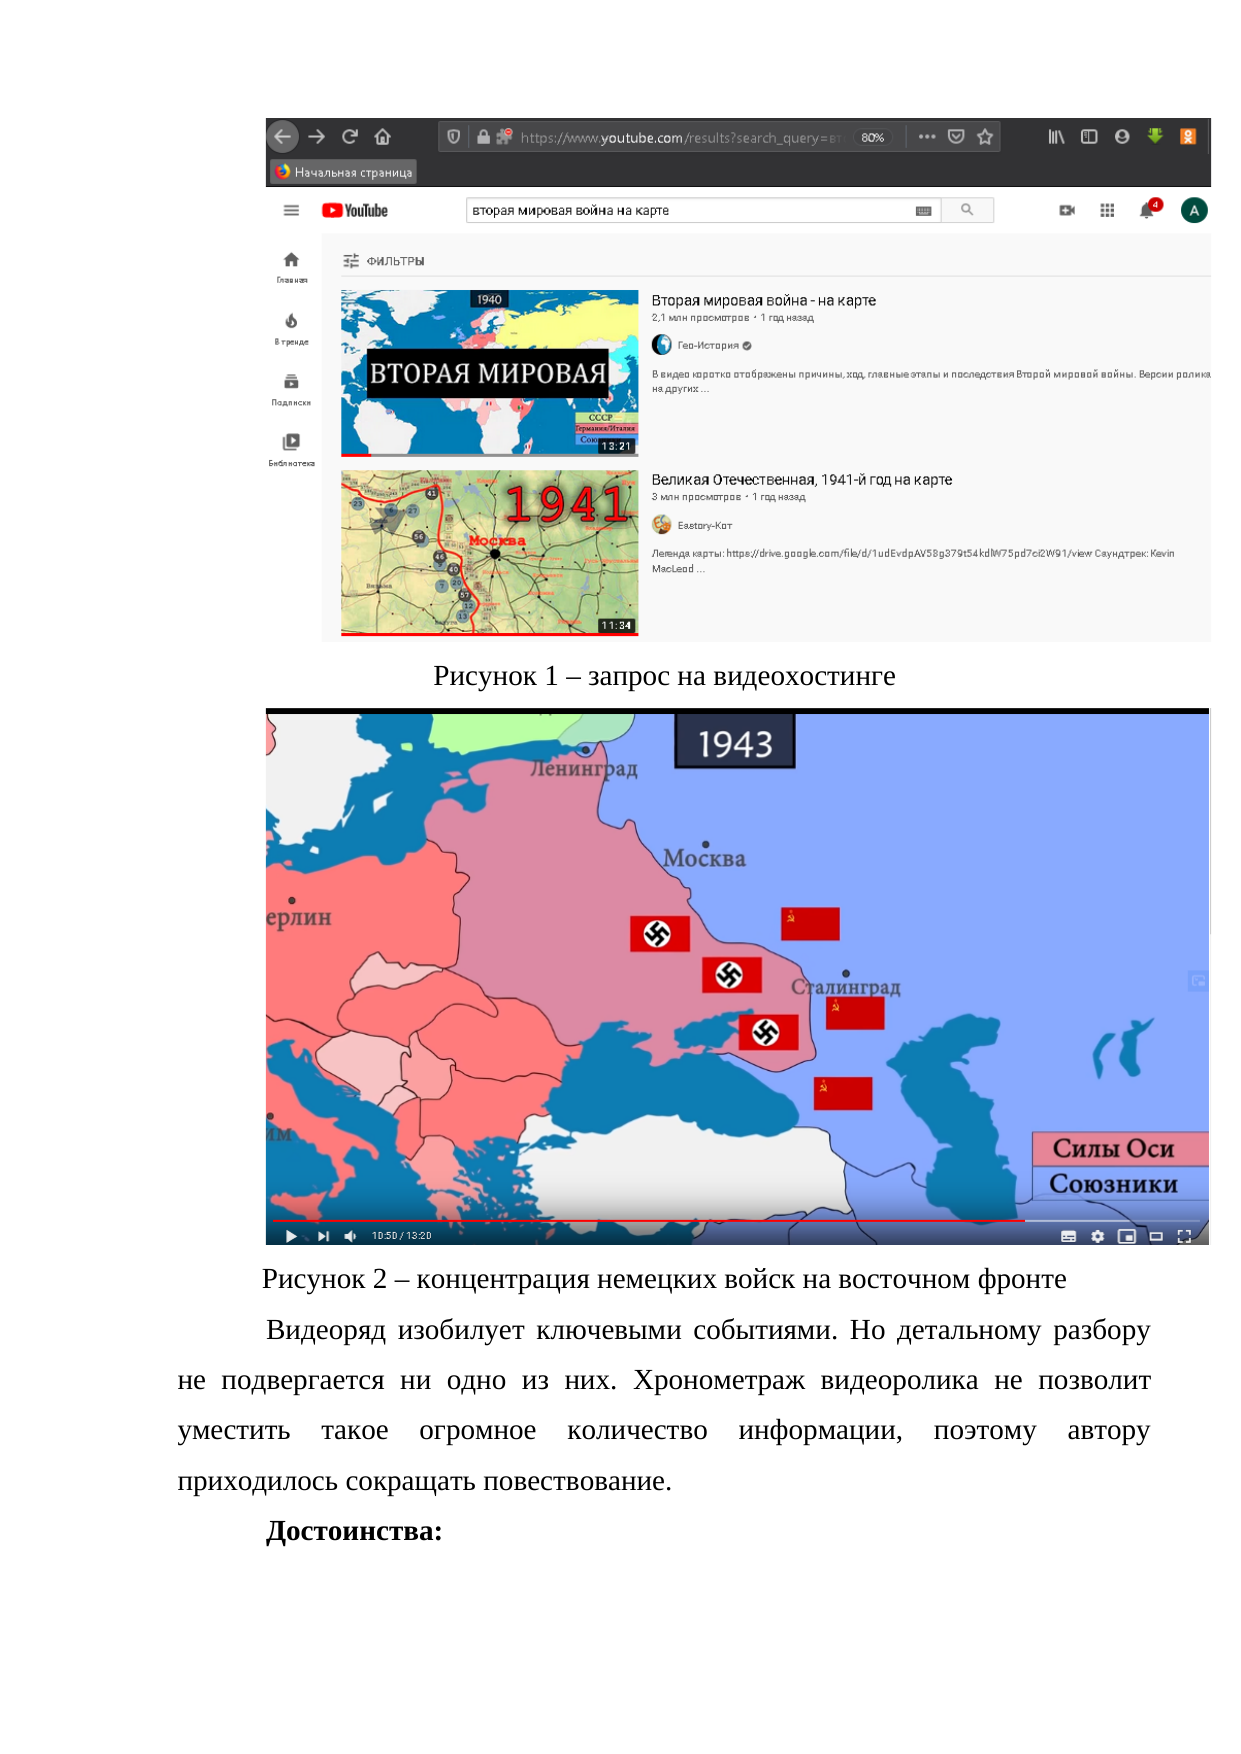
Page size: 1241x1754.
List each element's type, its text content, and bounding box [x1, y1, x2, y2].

picture [372, 791, 394, 816]
picture [399, 742, 414, 752]
text Видеоряд изобилует ключевыми событиями. Но детальному разбору не подвергается ни одно из них. Хронометраж видеоролика не позволит уместить такое огромное количество информации, поэтому автору приходилось сокращать повествование. [177, 1312, 1152, 1496]
picture [345, 1231, 355, 1241]
picture [287, 1231, 296, 1242]
picture [265, 708, 1212, 1245]
picture [308, 845, 320, 855]
picture [265, 118, 1212, 642]
picture [319, 1231, 329, 1241]
picture [302, 1233, 310, 1242]
text Достоинства: [177, 1513, 1152, 1547]
